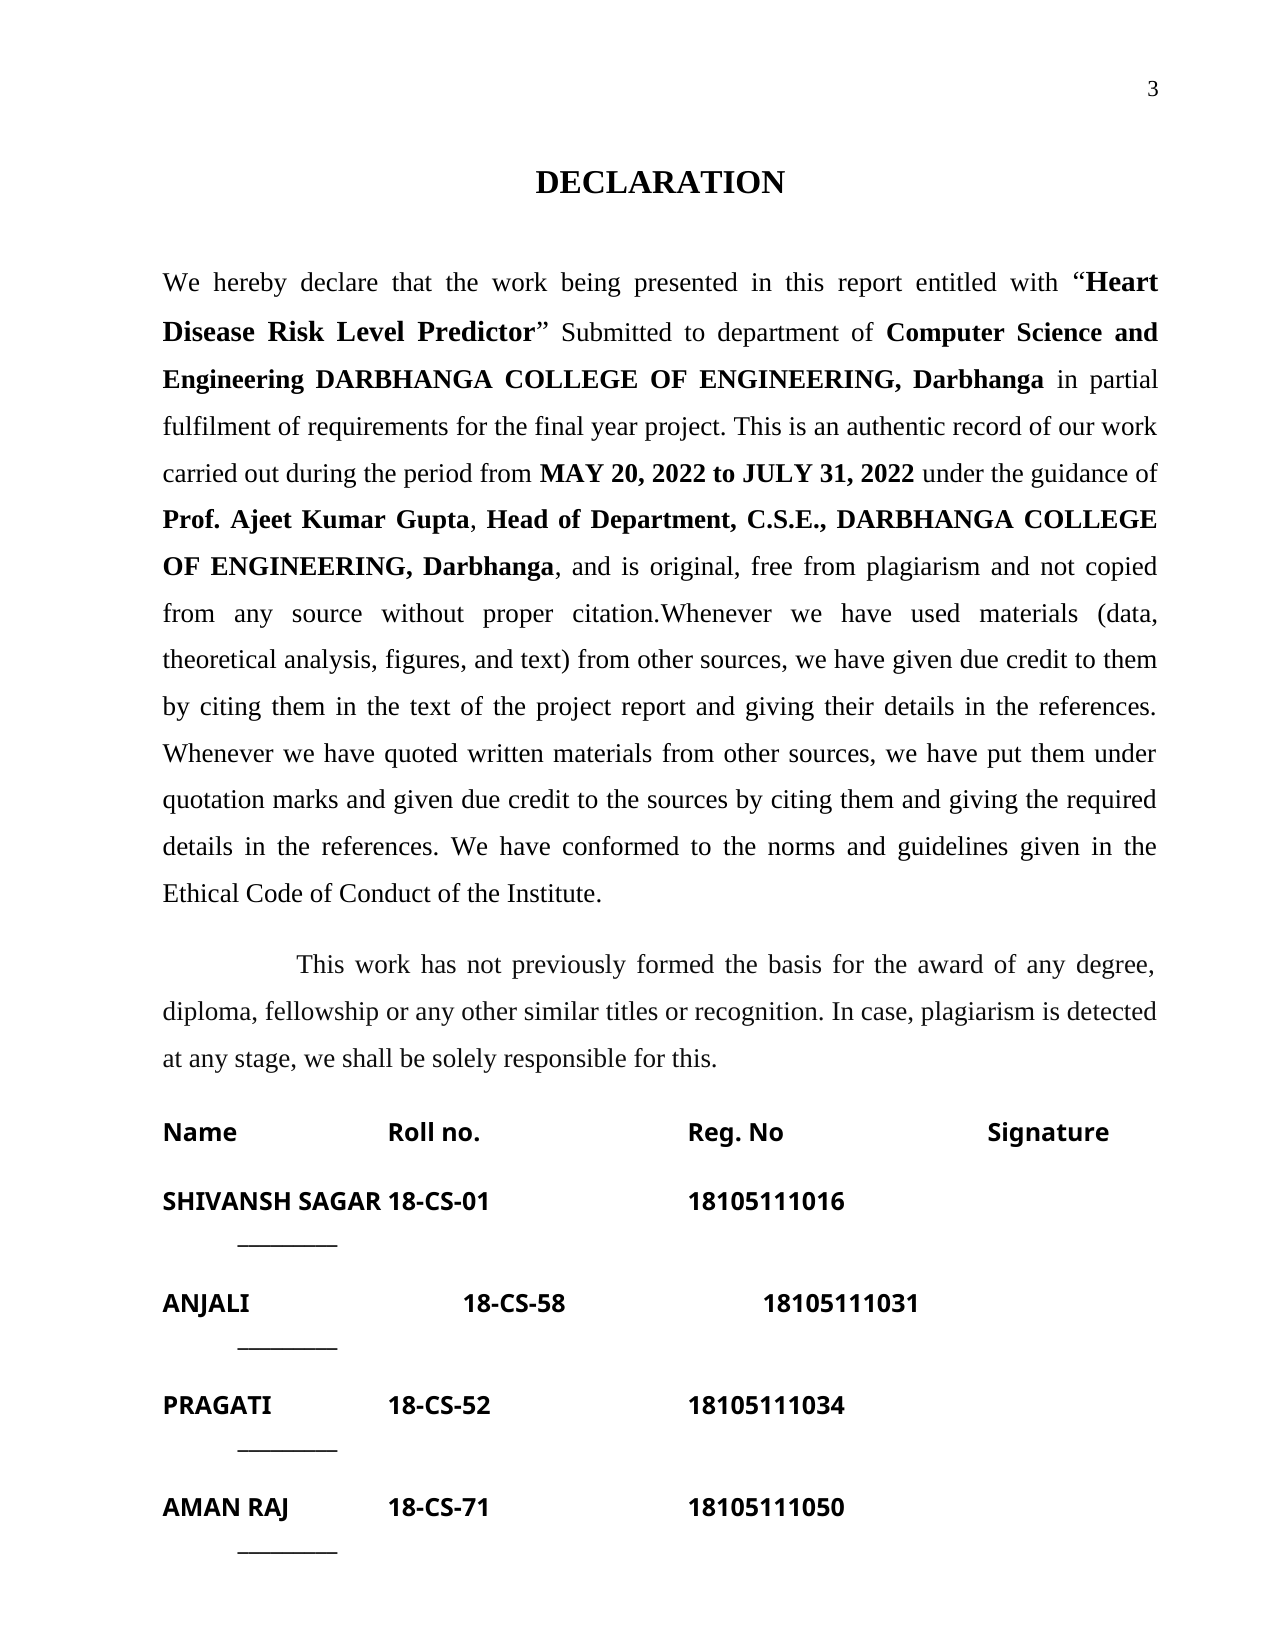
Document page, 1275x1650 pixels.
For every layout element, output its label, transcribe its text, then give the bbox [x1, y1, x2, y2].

text PRAGATI 18-CS-52 18105111034 _________ [162, 1387, 1158, 1456]
text This work has not previously formed the basis for the award of any degree, diploma, fellowship or any other similar titles or recognition. In case, plagiarism is detected at any stage, we shall be solely responsible for this. [162, 949, 1158, 1073]
text SHIVANSH SAGAR 18-CS-01 18105111016 _________ [162, 1183, 1158, 1251]
text Name Roll no. Reg. No Signature [162, 1115, 1158, 1149]
text AMAN RAJ 18-CS-71 18105111050 _________ [162, 1490, 1158, 1558]
subtitle DECLARATION [162, 162, 1158, 201]
text ANJALI 18-CS-58 18105111031 _________ [162, 1285, 1158, 1353]
text We hereby declare that the work being presented in this report entitled with “Heart Disease Risk Level Predictor” Submitted to department of Computer Science and Engineering DARBHANGA COLLEGE OF ENGINEERING, Darbhanga in partial fulfilment of requirements for the final year project. This is an authentic record of our work carried out during the period from MAY 20, 2022 to JULY 31, 2022 under the guidance of Prof. Ajeet Kumar Gupta, Head of Department, C.S.E., DARBHANGA COLLEGE OF ENGINEERING, Darbhanga, and is original, free from plagiarism and not copied from any source without proper citation.Whenever we have used materials (data, theoretical analysis, figures, and text) from other sources, we have given due credit to them by citing them in the text of the project report and giving their details in the references. Whenever we have quoted written materials from other sources, we have put them under quotation marks and given due credit to the sources by citing them and giving the required details in the references. We have conformed to the norms and guidelines given in the Ethical Code of Conduct of the Institute. [162, 264, 1158, 908]
